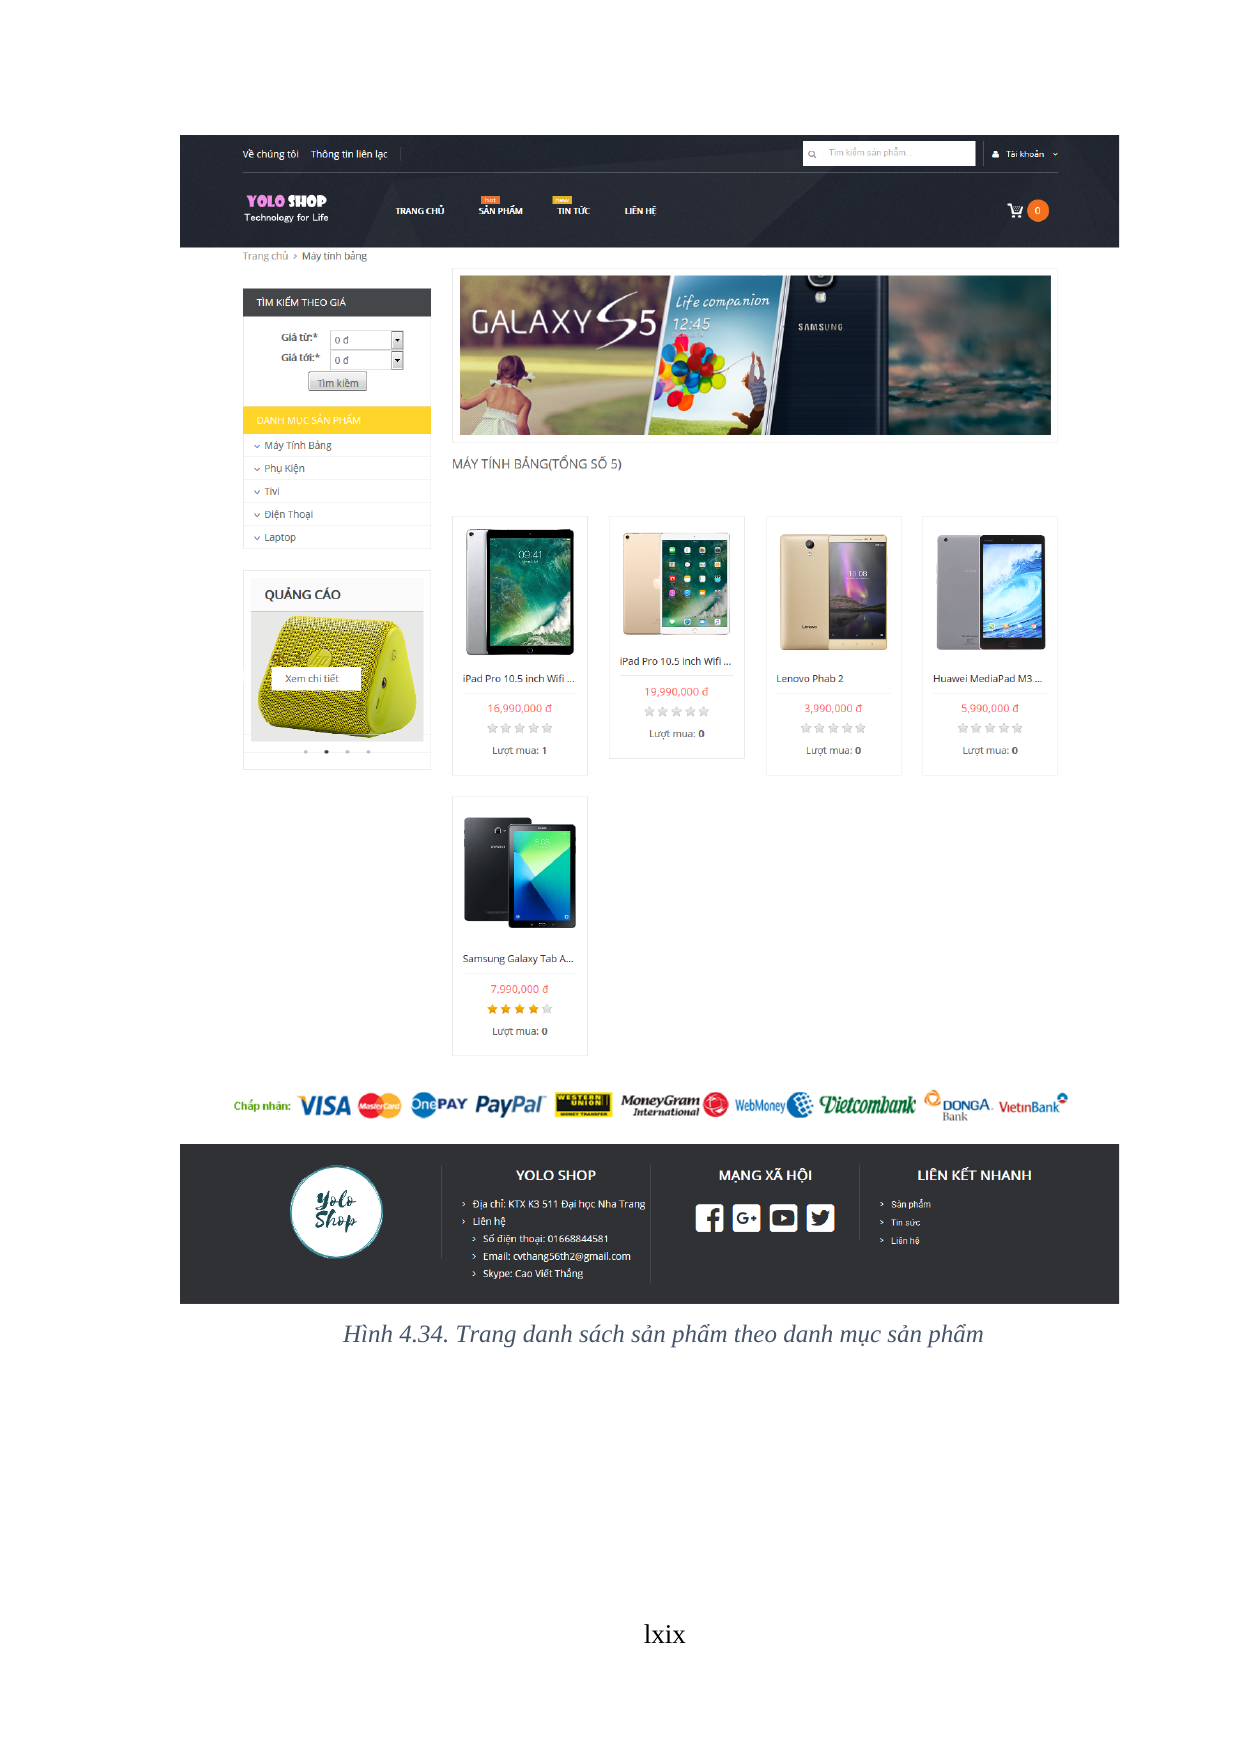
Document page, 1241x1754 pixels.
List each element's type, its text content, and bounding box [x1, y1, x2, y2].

picture [180, 135, 1120, 1304]
